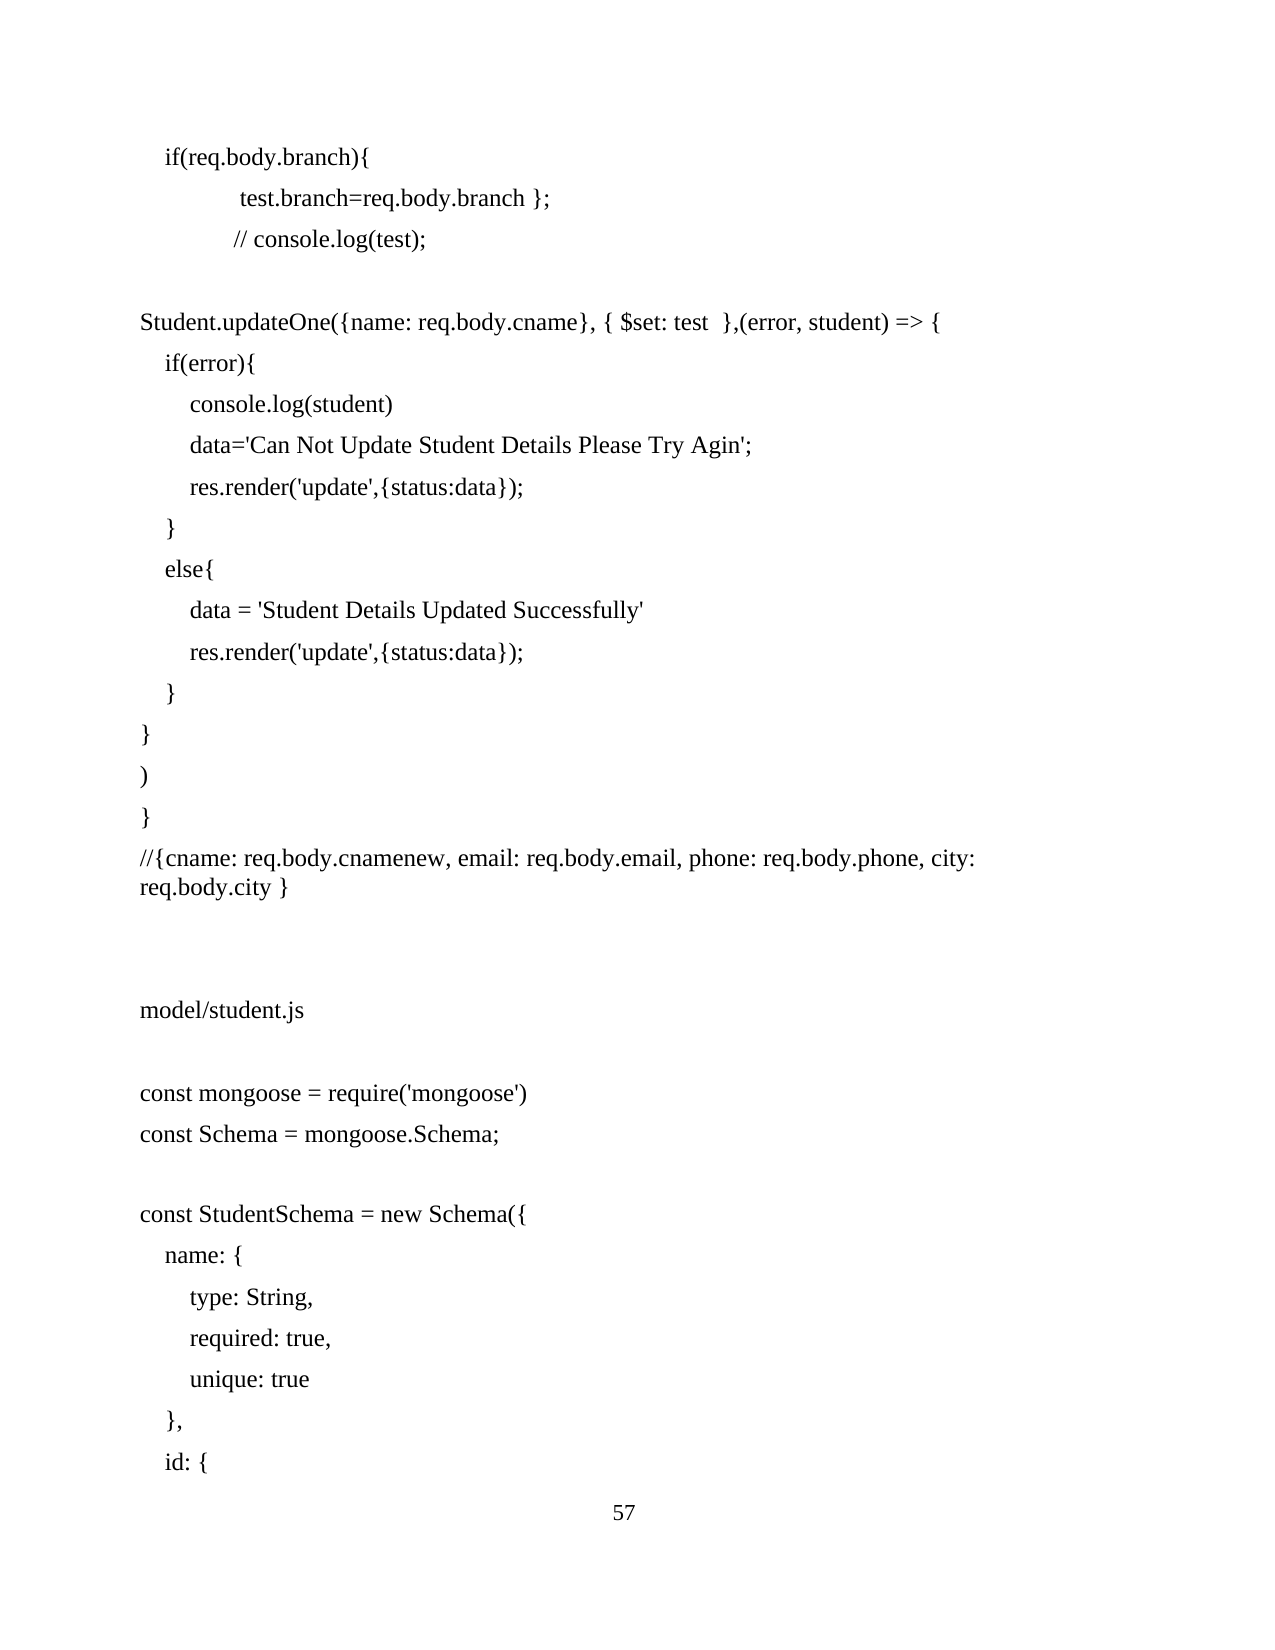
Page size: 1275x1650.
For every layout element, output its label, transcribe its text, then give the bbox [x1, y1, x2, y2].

text data='Can Not Update Student Details Please Try Agin'; [139, 430, 1108, 459]
text name: { [139, 1241, 1108, 1269]
text data = 'Student Details Updated Successfully' [139, 595, 1108, 624]
text type: String, [139, 1282, 1108, 1311]
text test.branch=req.body.branch }; [139, 183, 1108, 212]
text } [139, 513, 1108, 542]
text } [139, 719, 1108, 748]
text const mongoose = require('mongoose') [139, 1078, 1108, 1107]
text console.log(student) [139, 389, 1108, 418]
text res.render('update',{status:data}); [139, 472, 1108, 500]
text ) [139, 760, 1108, 789]
text res.render('update',{status:data}); [139, 637, 1108, 665]
text // console.log(test); [139, 224, 1108, 253]
text } [139, 802, 1108, 830]
text if(error){ [139, 348, 1108, 377]
text id: { [139, 1447, 1108, 1476]
text model/student.js [139, 995, 1108, 1024]
text Student.updateOne({name: req.body.cname}, { $set: test },(error, student) => { [139, 307, 1108, 335]
text required: true, [139, 1323, 1108, 1352]
text unique: true [139, 1364, 1108, 1393]
text }, [139, 1406, 1108, 1434]
text if(req.body.branch){ [139, 142, 1108, 170]
text const Schema = mongoose.Schema; [139, 1119, 1108, 1148]
text } [139, 678, 1108, 707]
text else{ [139, 554, 1108, 583]
text const StudentSchema = new Schema({ [139, 1199, 1108, 1228]
text //{cname: req.body.cnamenew, email: req.body.email, phone: req.body.phone, city: req.body.city } [139, 843, 1108, 900]
